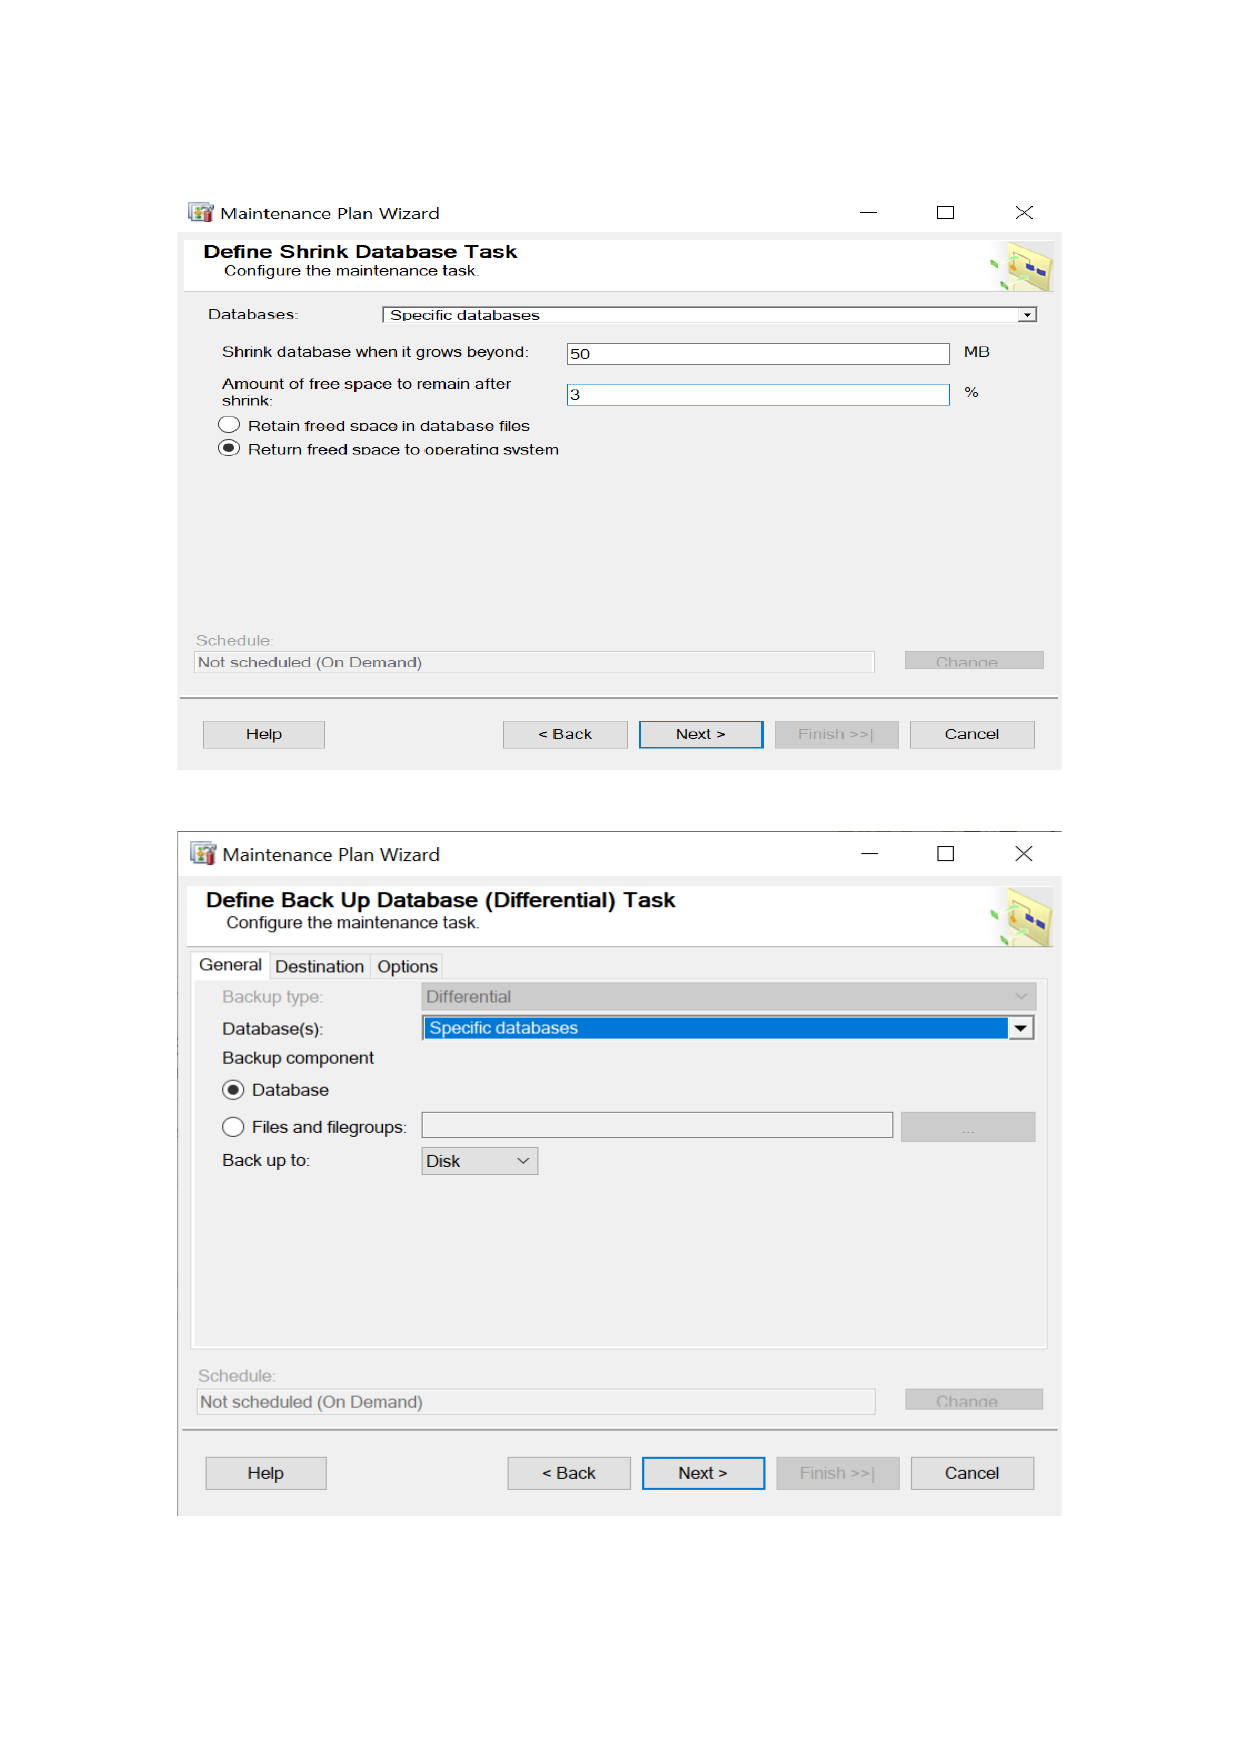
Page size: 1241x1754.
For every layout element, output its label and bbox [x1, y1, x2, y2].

picture [177, 194, 1062, 770]
picture [177, 831, 1062, 1516]
